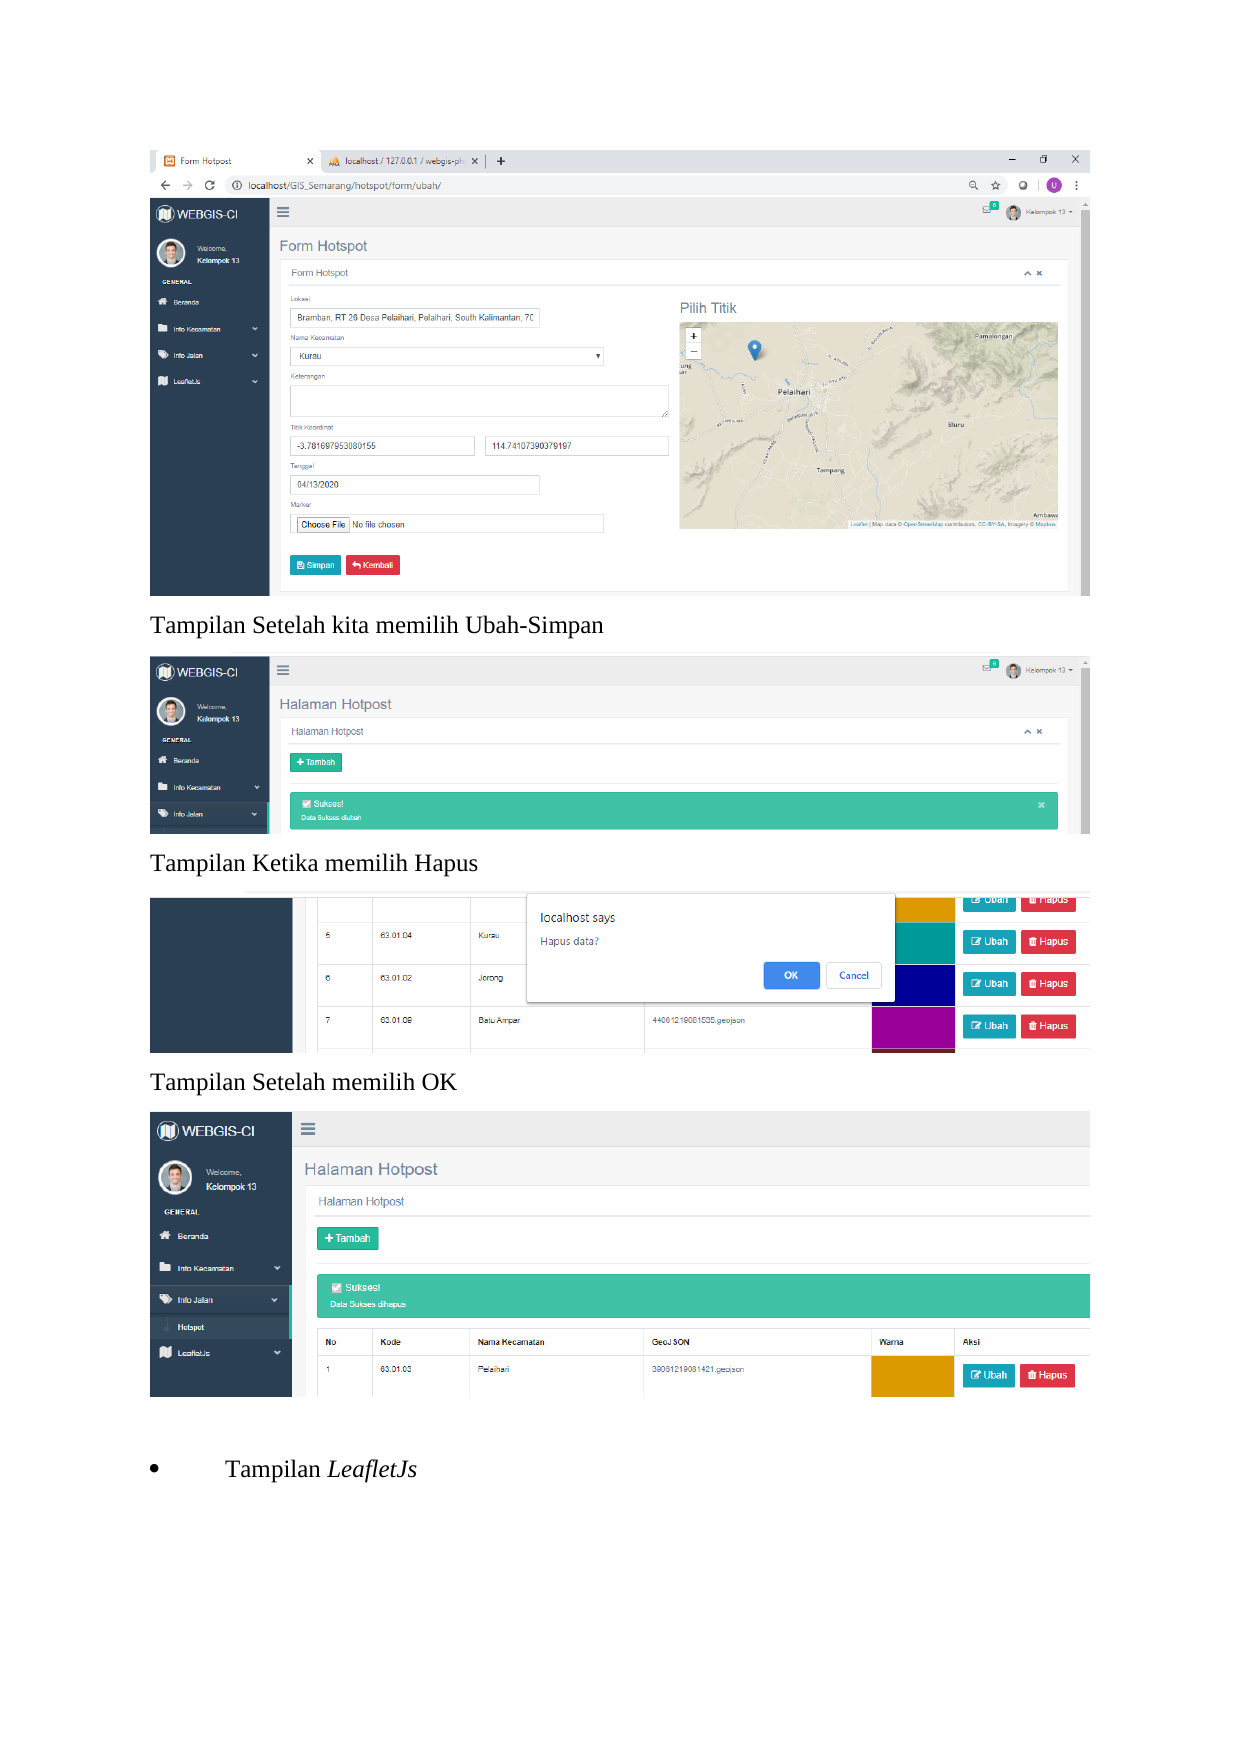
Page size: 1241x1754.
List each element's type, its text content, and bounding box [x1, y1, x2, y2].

list Tampilan Ketika memilih Hapus [150, 848, 1090, 877]
list Tampilan LeafletJs [150, 1454, 1090, 1483]
picture [150, 1109, 1091, 1397]
list Tampilan Setelah kita memilih Ubah-Simpan [150, 610, 1090, 638]
list Tampilan Setelah memilih OK [150, 1067, 1090, 1095]
picture [150, 652, 1091, 834]
picture [150, 891, 1091, 1053]
picture [150, 150, 1091, 596]
